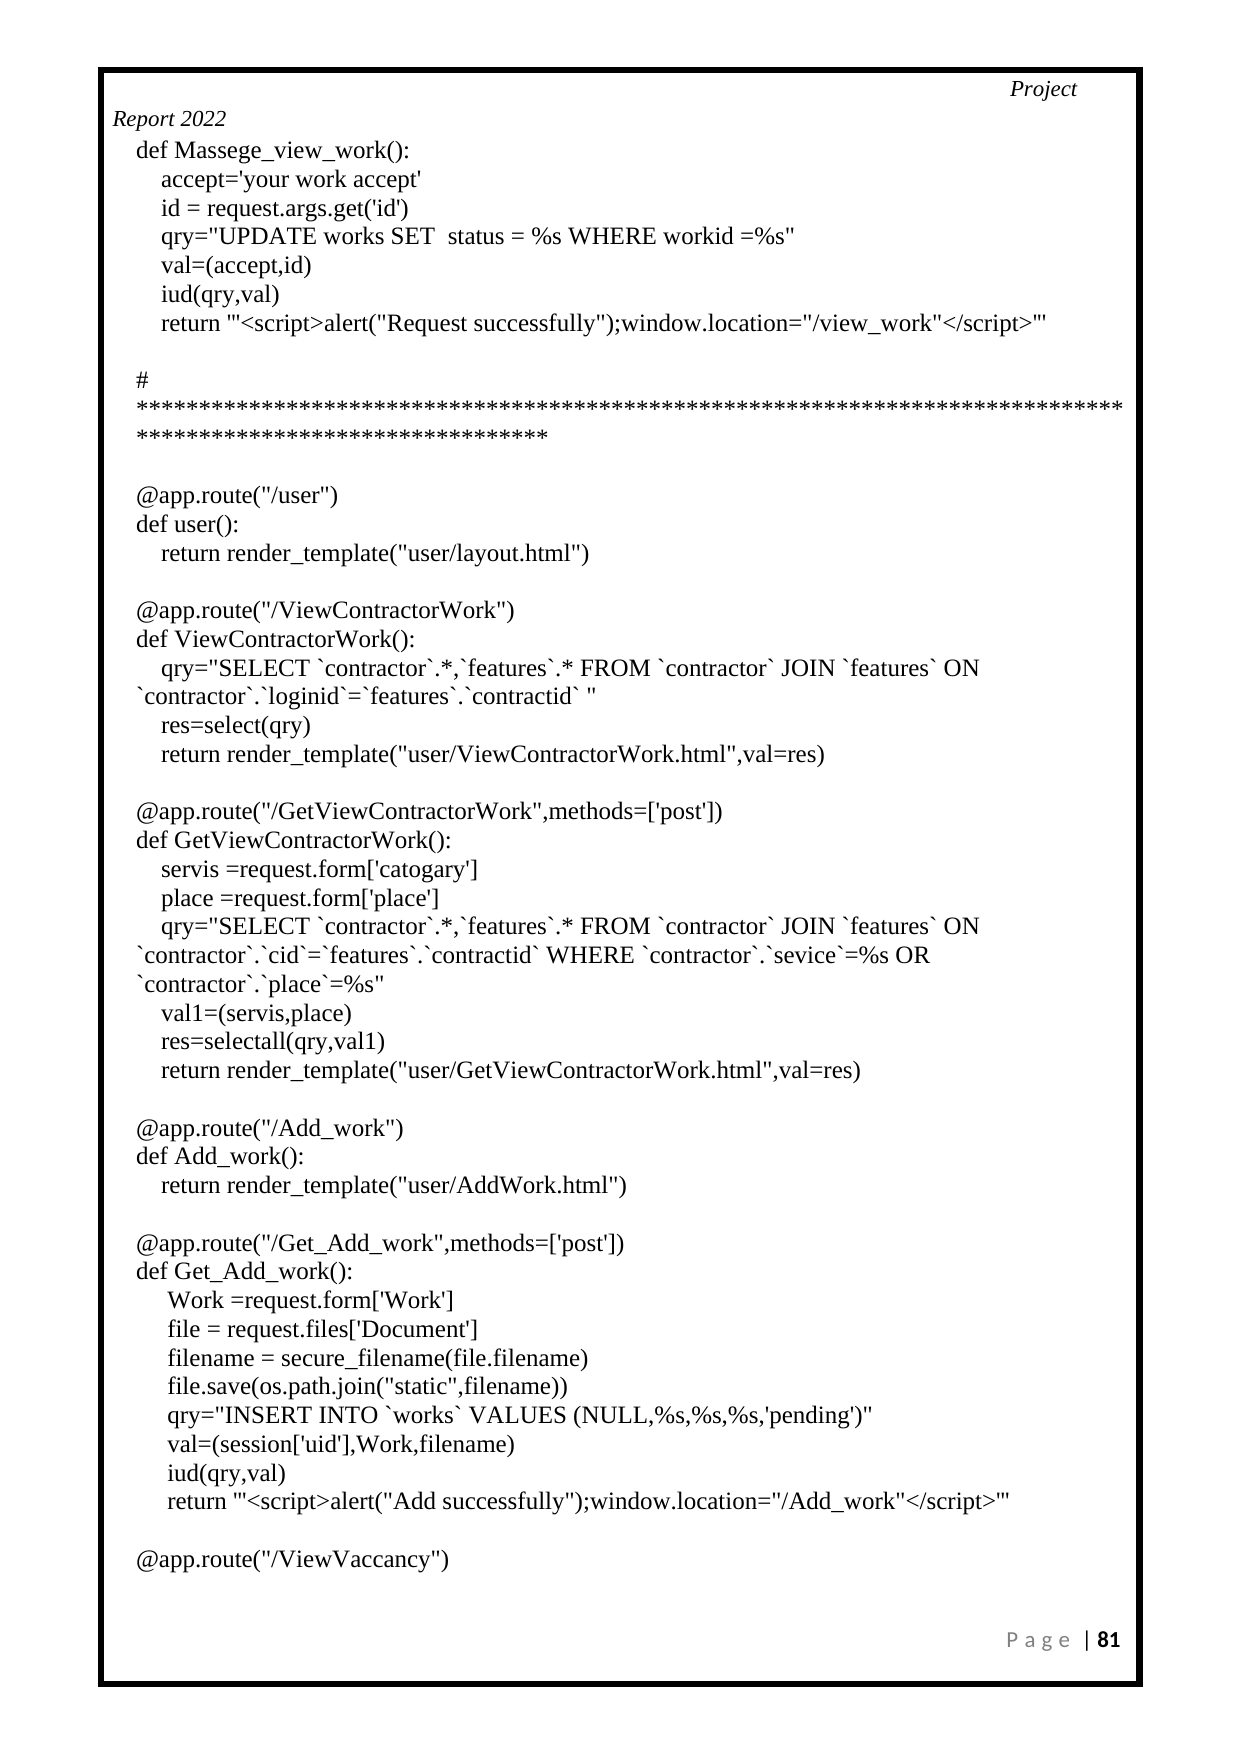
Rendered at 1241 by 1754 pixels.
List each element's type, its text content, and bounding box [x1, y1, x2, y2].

text @app.route("/ViewVaccancy") [136, 1544, 1116, 1573]
text val1=(servis,place) [136, 998, 1116, 1026]
text qry="INSERT INTO `works` VALUES (NULL,%s,%s,%s,'pending')" [136, 1400, 1116, 1429]
text @app.route("/Get_Add_work",methods=['post']) [136, 1228, 1116, 1256]
text Work =request.form['Work'] [136, 1285, 1116, 1314]
text file.save(os.path.join("static",filename)) [136, 1371, 1116, 1400]
text iud(qry,val) [136, 279, 1128, 308]
text def user(): [136, 509, 1128, 538]
text accept='your work accept' [136, 164, 1128, 193]
text res=selectall(qry,val1) [136, 1026, 1116, 1055]
text # **************************************************************************************************************** [136, 365, 1128, 451]
text filename = secure_filename(file.filename) [136, 1343, 1116, 1371]
text val=(session['uid'],Work,filename) [136, 1429, 1116, 1458]
text file = request.files['Document'] [136, 1314, 1116, 1343]
text return render_template("user/layout.html") [136, 538, 1128, 566]
text return '''<script>alert("Request successfully");window.location="/view_work"</script>''' [136, 308, 1128, 336]
text def Get_Add_work(): [136, 1256, 1116, 1285]
text @app.route("/user") [136, 480, 1128, 509]
text qry="UPDATE works SET status = %s WHERE workid =%s" [136, 221, 1128, 250]
text qry="SELECT `contractor`.*,`features`.* FROM `contractor` JOIN `features` ON `contractor`.`cid`=`features`.`contractid` WHERE `contractor`.`sevice`=%s OR `contractor`.`place`=%s" [136, 911, 1128, 998]
text servis =request.form['catogary'] [136, 854, 1128, 883]
text id = request.args.get('id') [136, 193, 1128, 221]
text val=(accept,id) [136, 250, 1128, 279]
text place =request.form['place'] [136, 883, 1128, 911]
text res=select(qry) [136, 710, 1128, 739]
text @app.route("/GetViewContractorWork",methods=['post']) [136, 796, 1128, 825]
text qry="SELECT `contractor`.*,`features`.* FROM `contractor` JOIN `features` ON `contractor`.`loginid`=`features`.`contractid` " [136, 653, 1128, 710]
text def Add_work(): [136, 1141, 1116, 1170]
text return render_template("user/AddWork.html") [136, 1170, 1116, 1199]
text iud(qry,val) [136, 1458, 1116, 1486]
text def GetViewContractorWork(): [136, 825, 1128, 854]
text def ViewContractorWork(): [136, 624, 1128, 653]
text @app.route("/Add_work") [136, 1113, 1116, 1141]
text return render_template("user/ViewContractorWork.html",val=res) [136, 739, 1128, 768]
text @app.route("/ViewContractorWork") [136, 595, 1128, 624]
text return render_template("user/GetViewContractorWork.html",val=res) [136, 1055, 1116, 1084]
text return '''<script>alert("Add successfully");window.location="/Add_work"</script>''' [136, 1486, 1116, 1515]
text def Massege_view_work(): [136, 135, 1128, 164]
